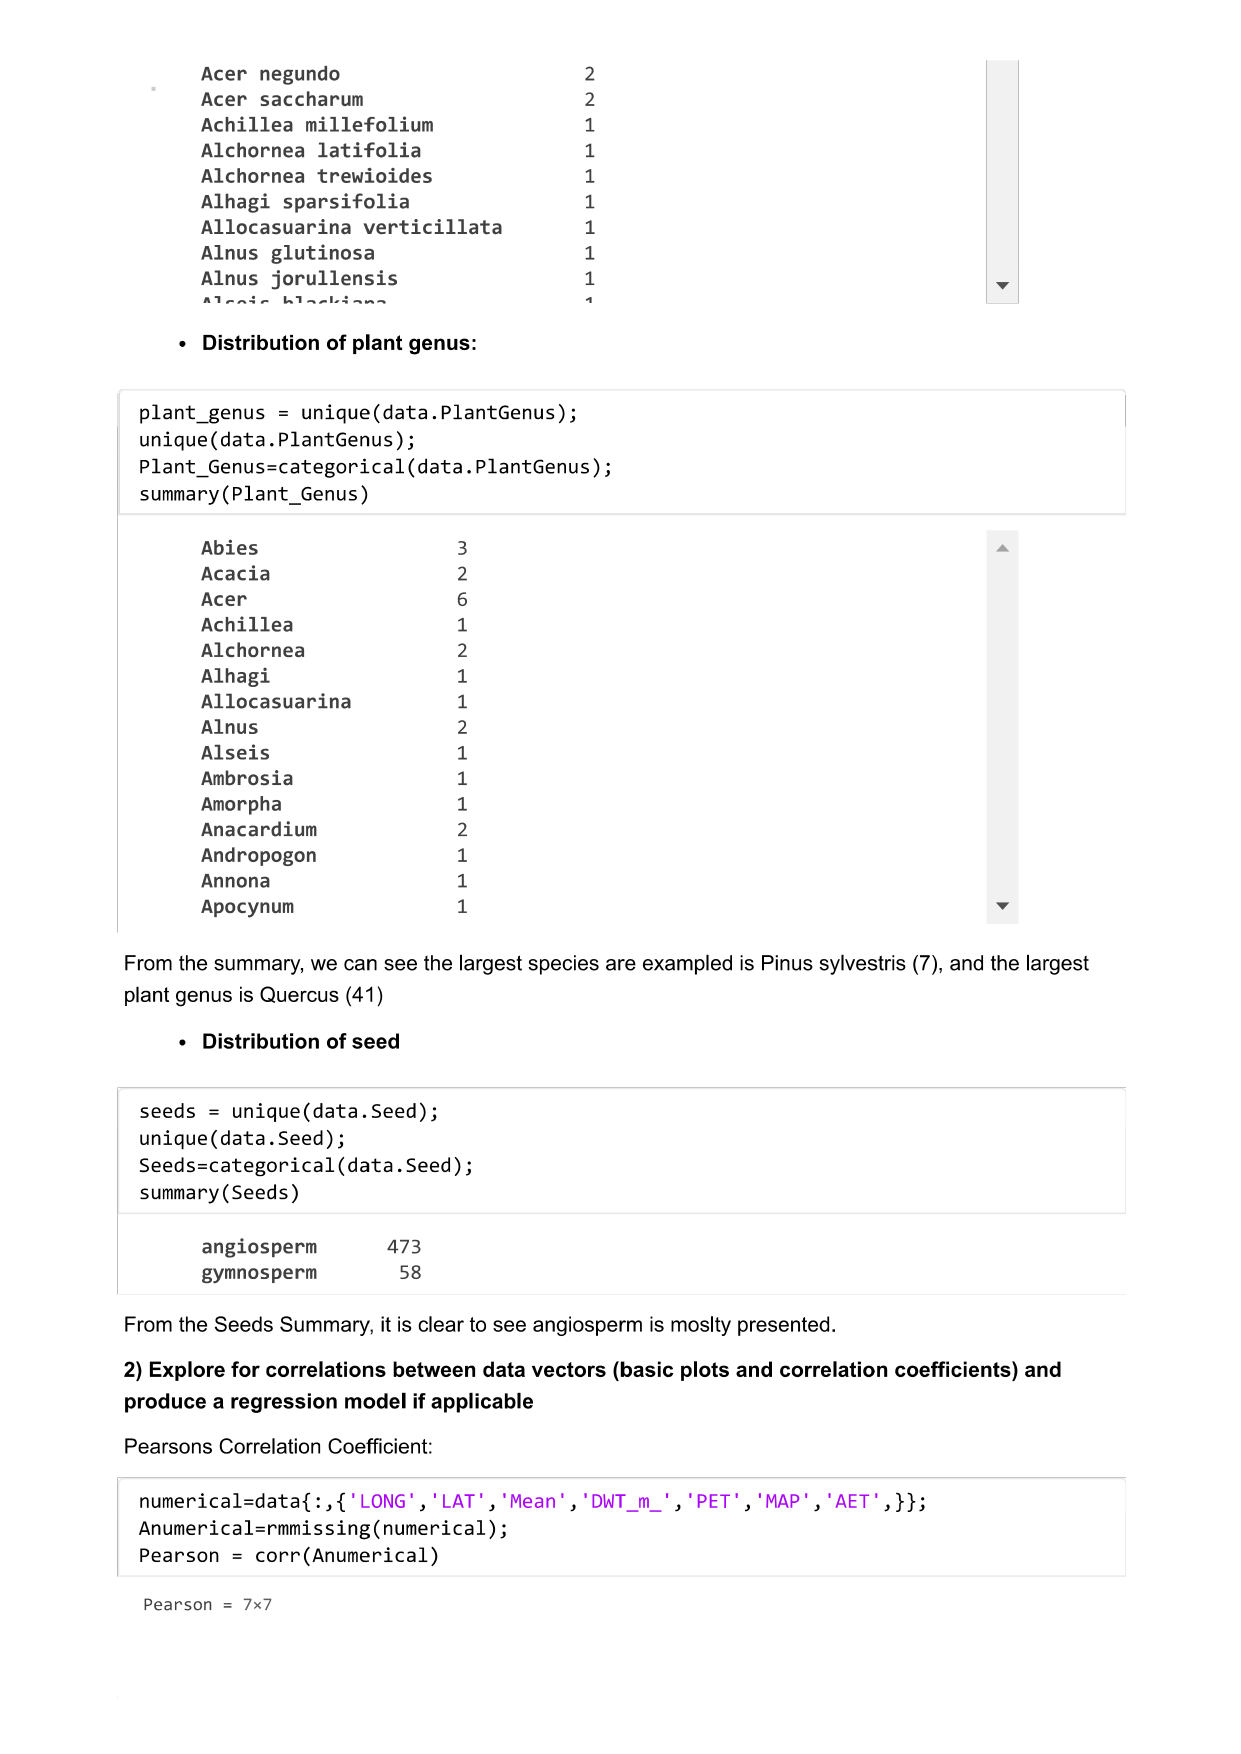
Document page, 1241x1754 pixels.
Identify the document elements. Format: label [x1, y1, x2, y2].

picture [117, 59, 1127, 1698]
